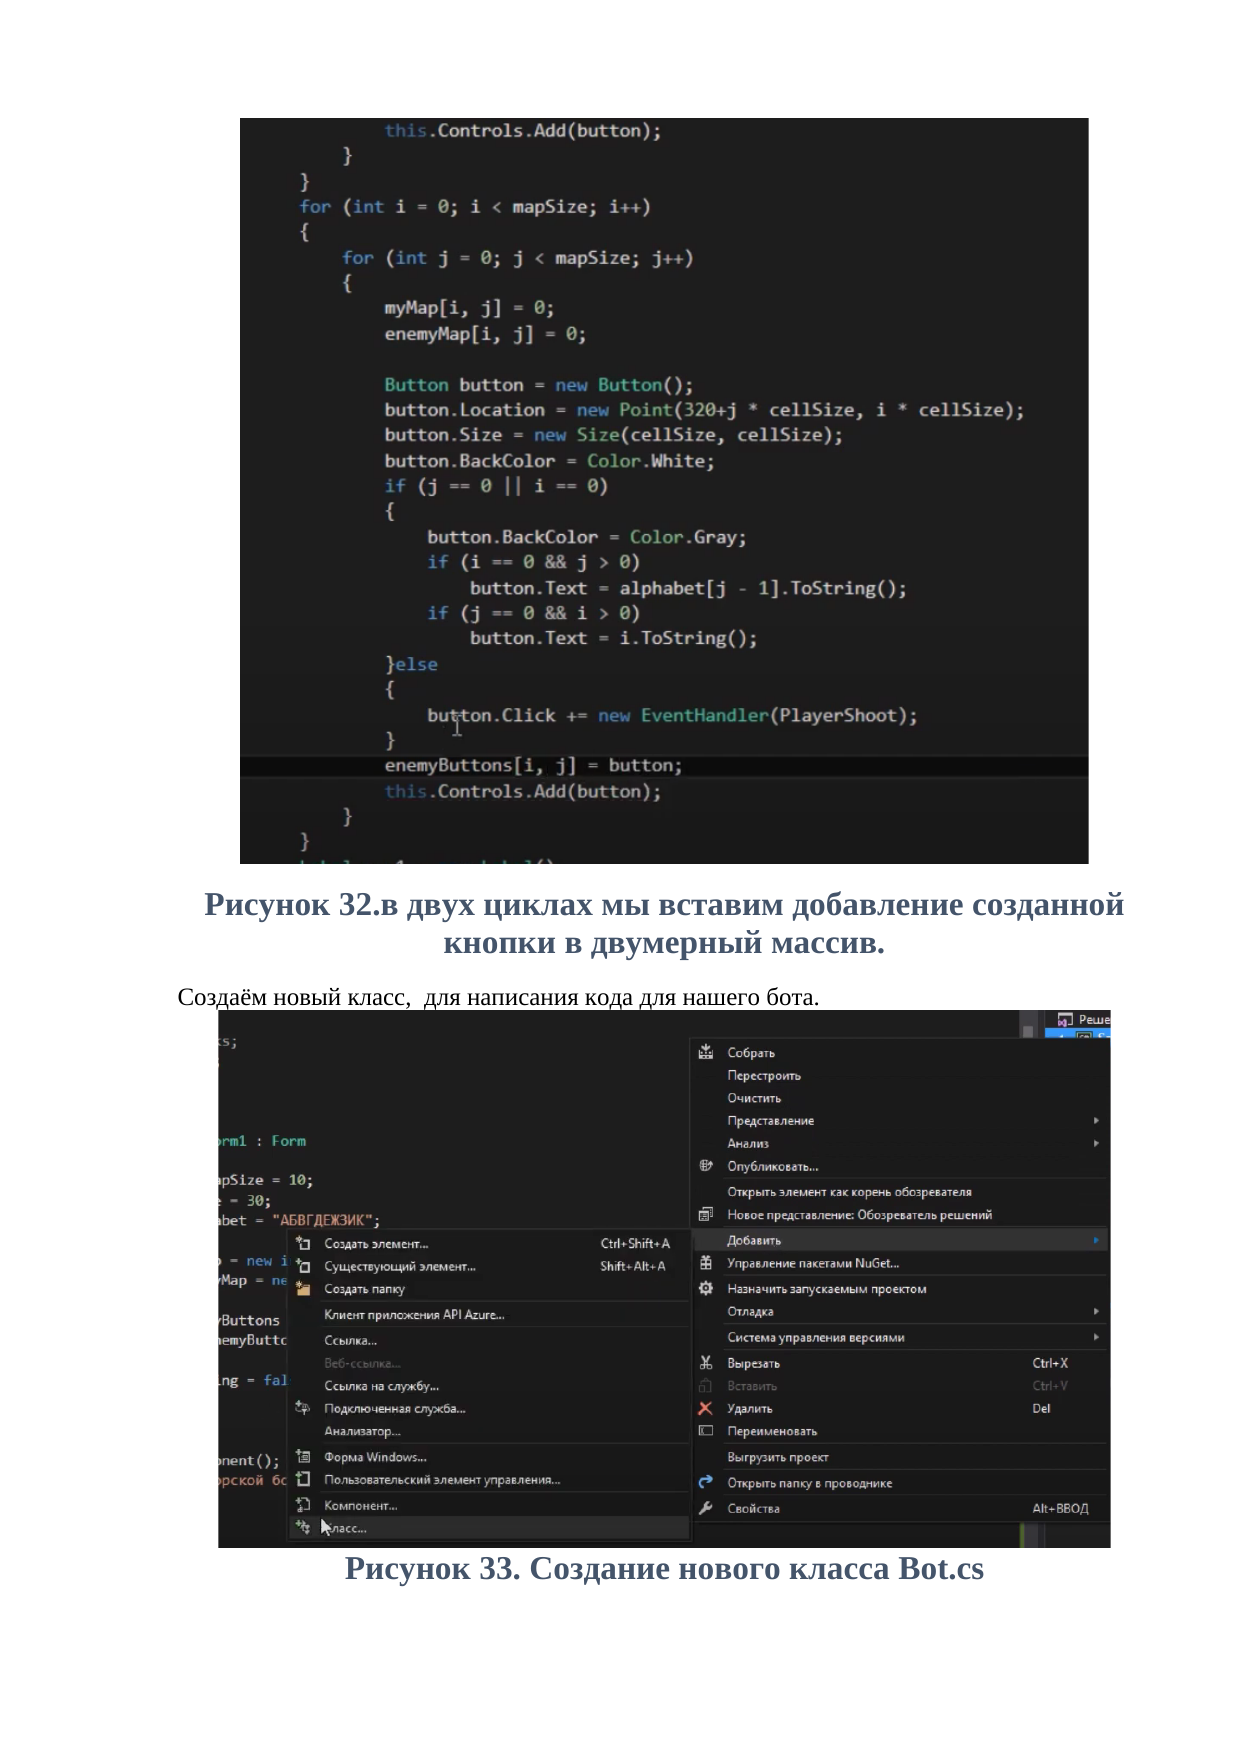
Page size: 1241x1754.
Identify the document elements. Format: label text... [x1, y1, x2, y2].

text Рисунок 32.в двух циклах мы вставим добавление созданной кнопки в двумерный массив. [177, 884, 1152, 961]
text Рисунок 33. Создание нового класса Bot.cs [177, 1548, 1152, 1586]
text Создаём новый класс, для написания кода для нашего бота. [177, 982, 1152, 1011]
picture [218, 1010, 1111, 1548]
picture [240, 118, 1089, 864]
